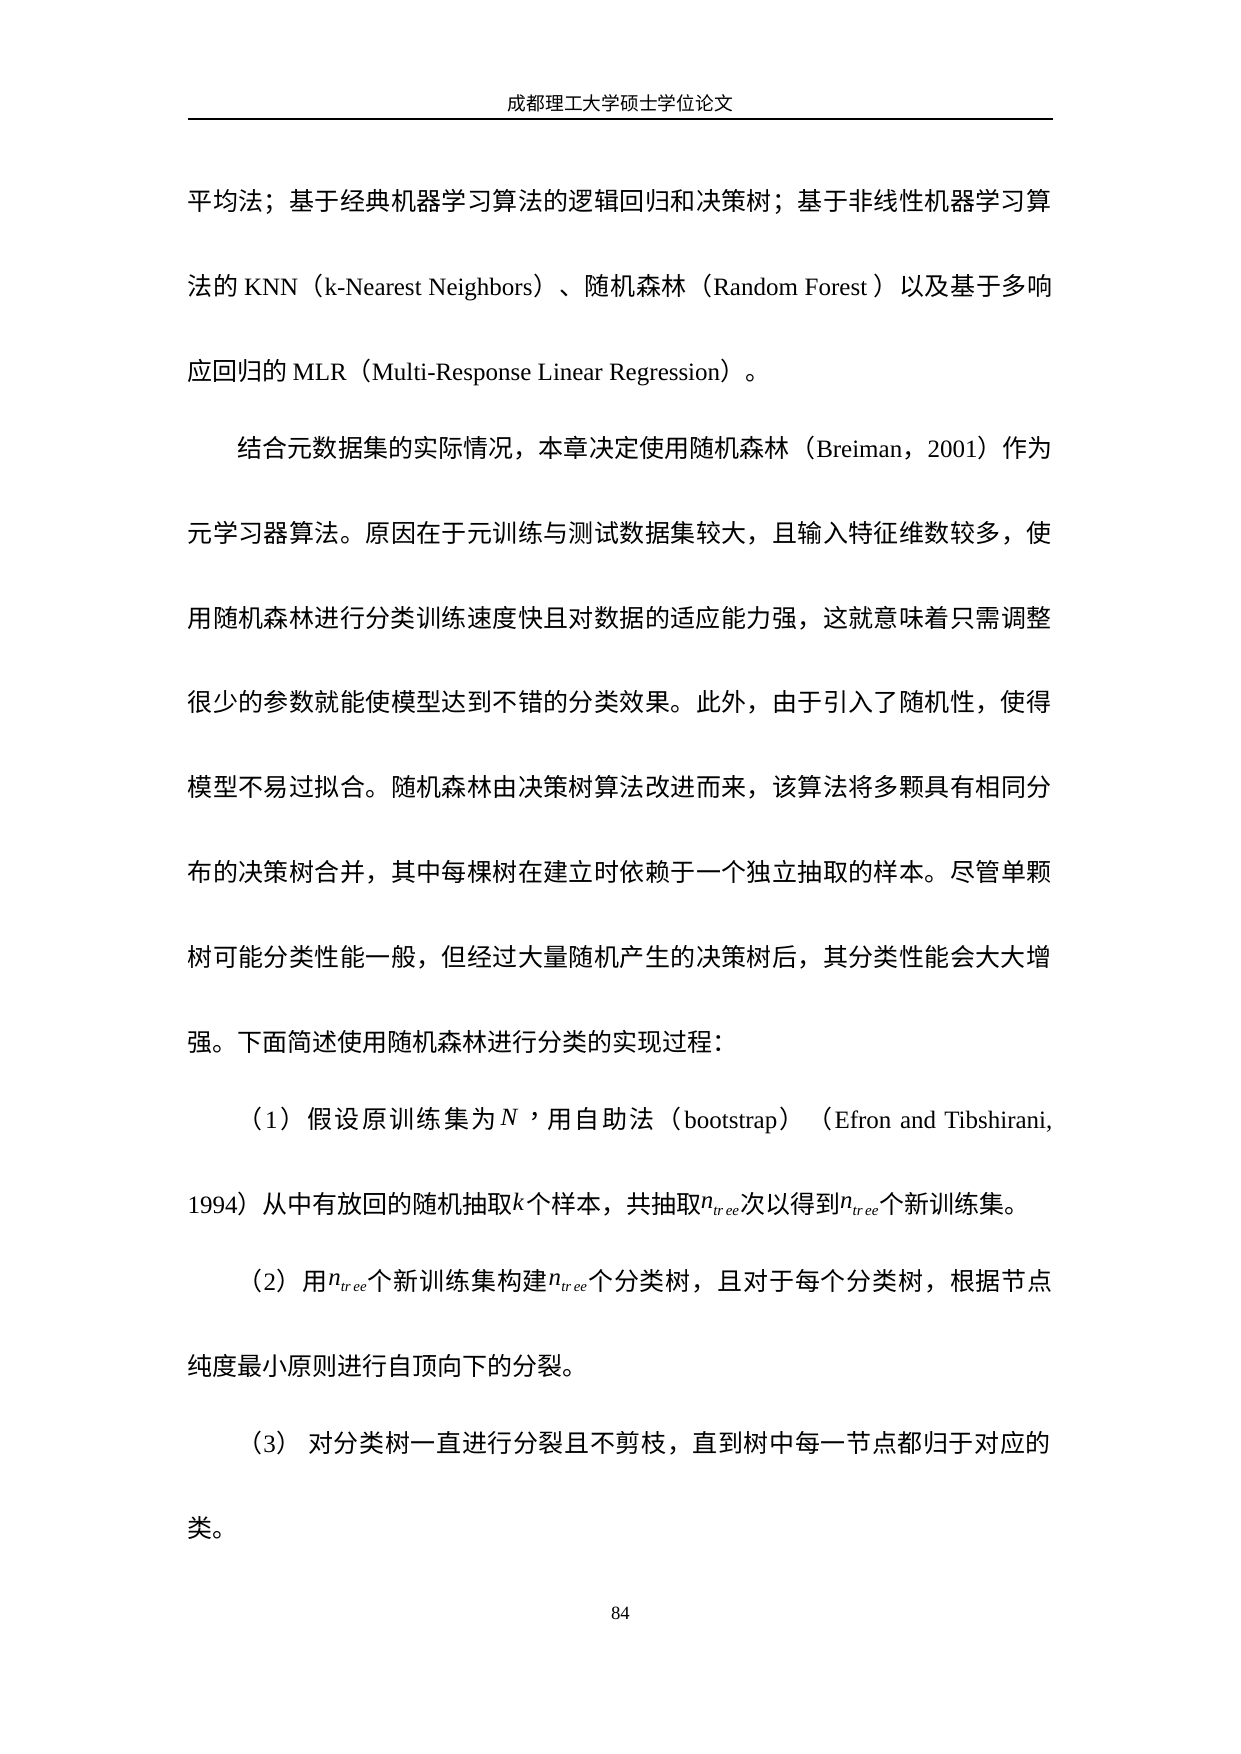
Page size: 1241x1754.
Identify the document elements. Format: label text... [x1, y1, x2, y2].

text （1）假设原训练集为用自助法（bootstrap）（Efron and Tibshirani, 1994）从中有放回的随机抽取个样本，共抽取次以得到个新训练集。 [187, 1084, 1053, 1236]
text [187, 166, 1053, 403]
text 结合元数据集的实际情况，本章决定使用随机森林（Breiman，2001）作为元学习器算法。原因在于元训练与测试数据集较大，且输入特征维数较多，使用随机森林进行分类训练速度快且对数据的适应能力强，这就意味着只需调整很少的参数就能使模型达到不错的分类效果。此外，由于引入了随机性，使得模型不易过拟合。随机森林由决策树算法改进而来，该算法将多颗具有相同分布的决策树合并，其中每棵树在建立时依赖于一个独立抽取的样本。尽管单颗树可能分类性能一般，但经过大量随机产生的决策树后，其分类性能会大大增强。下面简述使用随机森林进行分类的实现过程： [187, 412, 1053, 1074]
text （3） 对分类树一直进行分裂且不剪枝，直到树中每一节点都归于对应的类。 [187, 1407, 1053, 1560]
text （2）用个新训练集构建个分类树，且对于每个分类树，根据节点纯度最小原则进行自顶向下的分裂。 [187, 1246, 1053, 1398]
